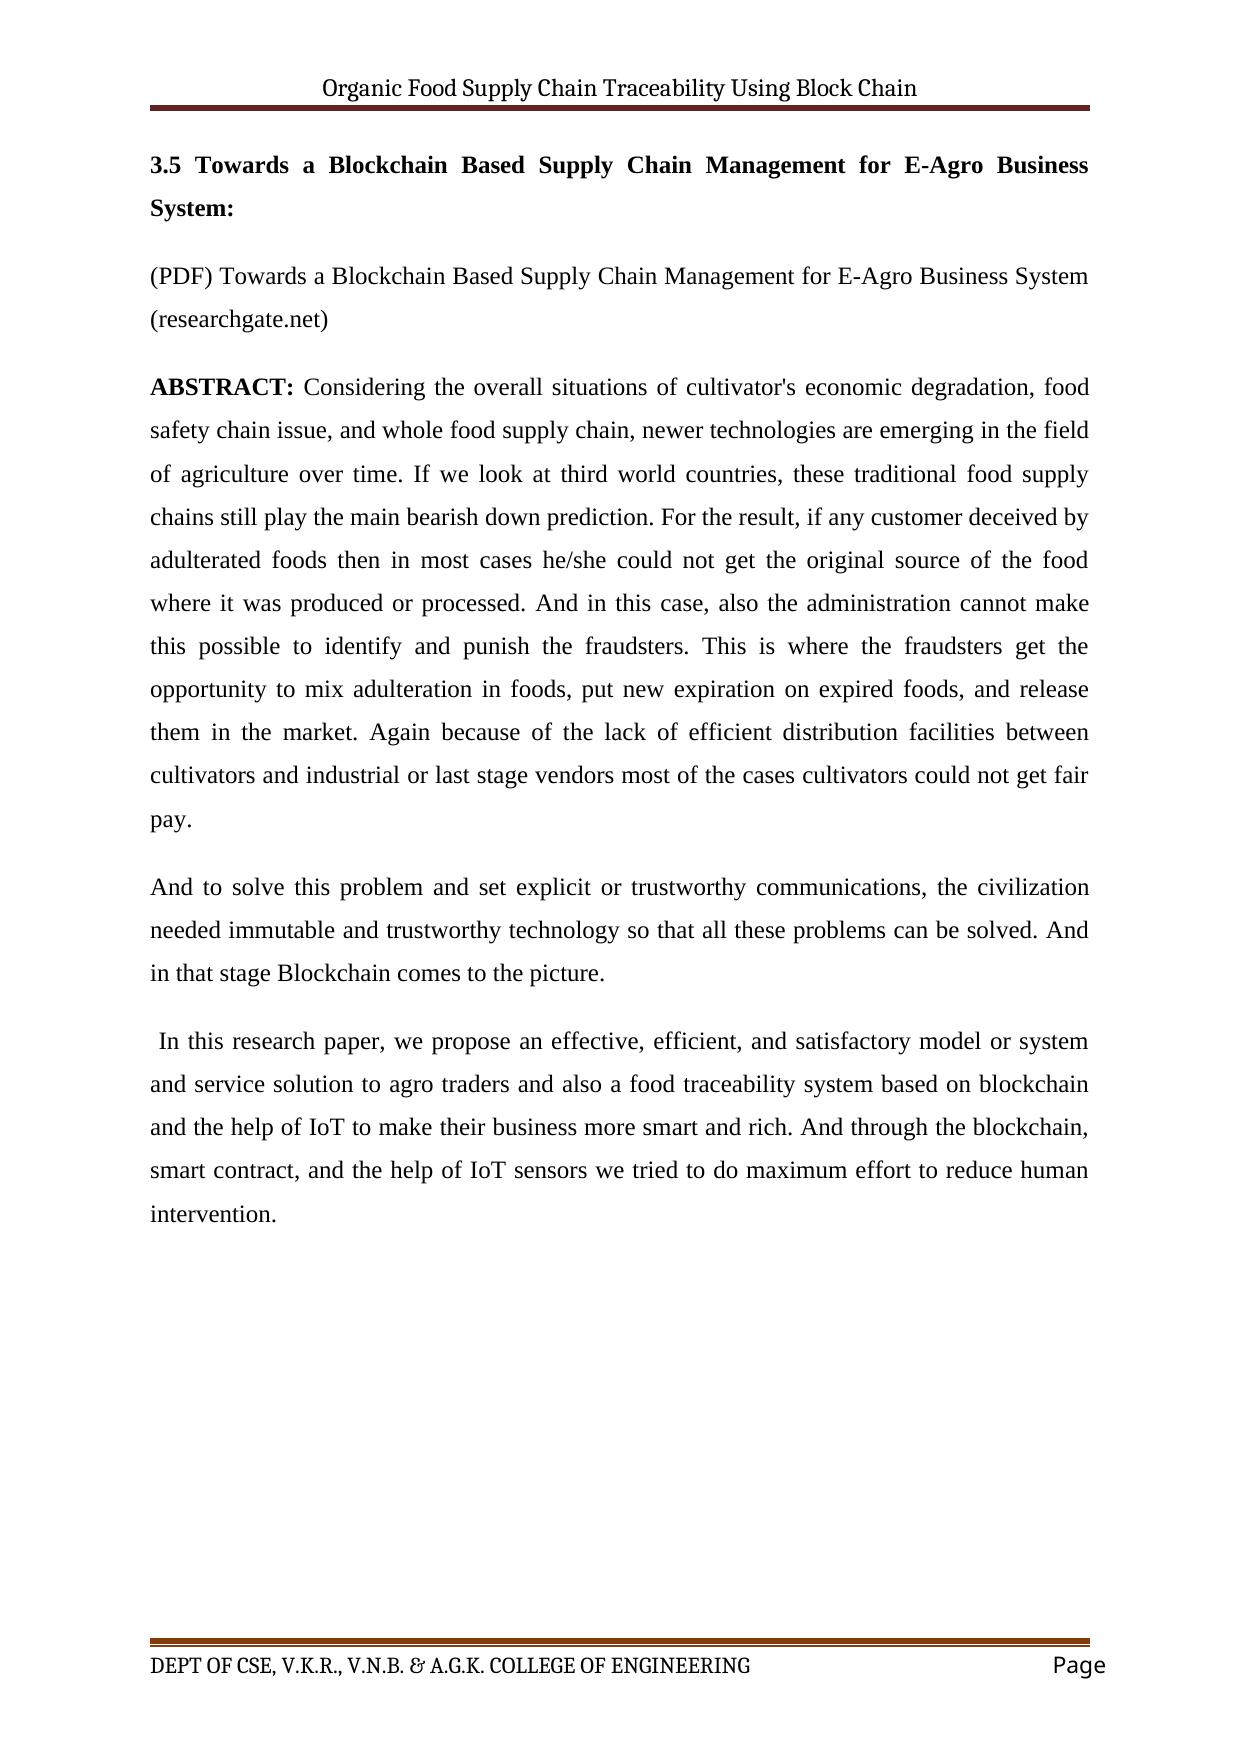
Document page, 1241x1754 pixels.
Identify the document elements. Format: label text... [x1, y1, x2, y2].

text 3.5 Towards a Blockchain Based Supply Chain Management for E-Agro Business System: [150, 150, 1090, 222]
text And to solve this problem and set explicit or trustworthy communications, the civilization needed immutable and trustworthy technology so that all these problems can be solved. And in that stage Blockchain comes to the picture. [150, 872, 1090, 987]
text (PDF) Towards a Blockchain Based Supply Chain Management for E-Agro Business System (researchgate.net) [150, 261, 1090, 333]
text ABSTRACT: Considering the overall situations of cultivator's economic degradation, food safety chain issue, and whole food supply chain, newer technologies are emerging in the field of agriculture over time. If we look at third world countries, these traditional food supply chains still play the main bearish down prediction. For the result, if any customer deceived by adulterated foods then in most cases he/she could not get the original source of the food where it was produced or processed. And in this case, also the administration cannot make this possible to identify and punish the fraudsters. This is where the fraudsters get the opportunity to mix adulteration in foods, put new expiration on expired foods, and release them in the market. Again because of the lack of efficient distribution facilities between cultivators and industrial or last stage vendors most of the cases cultivators could not get fair pay. [150, 372, 1090, 832]
text In this research paper, we propose an effective, efficient, and satisfactory model or system and service solution to agro traders and also a food traceability system based on blockchain and the help of IoT to make their business more smart and rich. And through the blockchain, smart contract, and the help of IoT sensors we tried to do maximum effort to reduce human intervention. [150, 1026, 1090, 1227]
